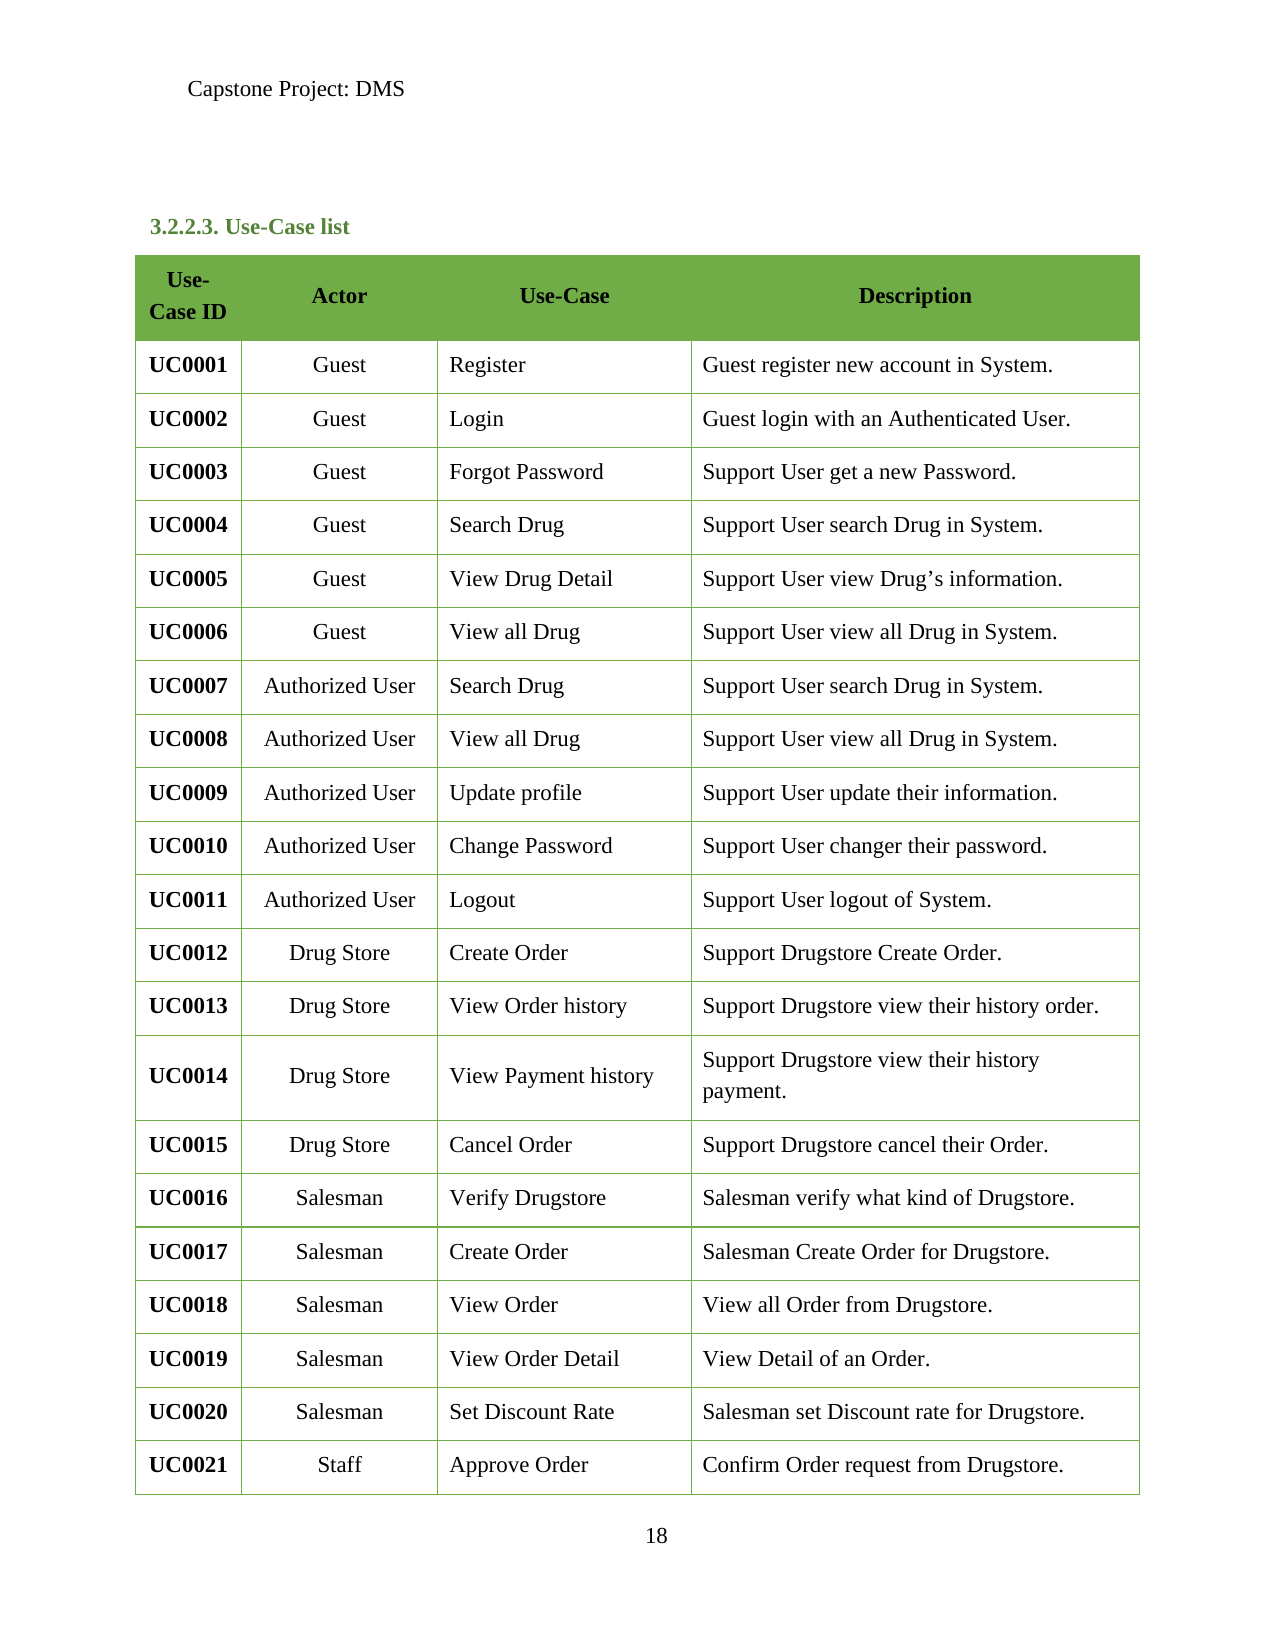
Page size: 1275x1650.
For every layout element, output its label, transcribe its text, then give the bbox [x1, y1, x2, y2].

table_cell UC0007 [136, 661, 241, 714]
table_cell UC0013 [136, 982, 241, 1034]
table_cell Create Order [438, 1228, 691, 1280]
table_cell Guest [242, 501, 437, 553]
table_cell View Order [438, 1281, 691, 1333]
table_cell Verify Drugstore [438, 1174, 691, 1226]
table_cell UC0020 [136, 1388, 241, 1440]
table_cell Support User view Drug’s information. [692, 555, 1139, 607]
table_cell Staff [242, 1441, 437, 1493]
table_cell Authorized User [242, 768, 437, 821]
table_cell Register [438, 341, 691, 393]
table_cell Support User search Drug in System. [692, 501, 1139, 553]
table_cell UC0008 [136, 715, 241, 767]
table_cell Salesman [242, 1174, 437, 1226]
table_cell UC0016 [136, 1174, 241, 1226]
table_cell UC0006 [136, 608, 241, 660]
table_cell Authorized User [242, 661, 437, 714]
table_cell View Payment history [438, 1036, 691, 1119]
table_cell UC0012 [136, 929, 241, 981]
table_cell Support User view all Drug in System. [692, 608, 1139, 660]
table_cell Support User update their information. [692, 768, 1139, 821]
table_cell Support Drugstore view their history payment. [692, 1036, 1139, 1119]
table_header Description [692, 256, 1139, 340]
table_cell UC0021 [136, 1441, 241, 1493]
table_cell UC0018 [136, 1281, 241, 1333]
table_cell Salesman verify what kind of Drugstore. [692, 1174, 1139, 1226]
table_header Actor [242, 256, 437, 340]
table_cell View Order Detail [438, 1334, 691, 1387]
table_cell Support User view all Drug in System. [692, 715, 1139, 767]
table_header Use-Case ID [136, 256, 241, 340]
table_cell UC0009 [136, 768, 241, 821]
table_cell Drug Store [242, 929, 437, 981]
table_cell Authorized User [242, 715, 437, 767]
table_cell UC0005 [136, 555, 241, 607]
table_cell Support User logout of System. [692, 875, 1139, 928]
table_cell Set Discount Rate [438, 1388, 691, 1440]
table_cell Salesman [242, 1334, 437, 1387]
subtitle Use-Case list [150, 213, 1125, 239]
table_cell Drug Store [242, 1121, 437, 1173]
table_cell UC0010 [136, 822, 241, 874]
table_cell UC0015 [136, 1121, 241, 1173]
table_cell Search Drug [438, 661, 691, 714]
table_cell Authorized User [242, 875, 437, 928]
table_cell Guest [242, 448, 437, 500]
table_cell Change Password [438, 822, 691, 874]
table_cell Guest [242, 341, 437, 393]
table_cell UC0002 [136, 394, 241, 447]
table_cell View all Order from Drugstore. [692, 1281, 1139, 1333]
table_cell Cancel Order [438, 1121, 691, 1173]
table_cell UC0014 [136, 1036, 241, 1119]
table_cell Guest register new account in System. [692, 341, 1139, 393]
table_cell UC0004 [136, 501, 241, 553]
table_cell UC0003 [136, 448, 241, 500]
table_cell Guest [242, 608, 437, 660]
table_cell Salesman [242, 1228, 437, 1280]
table_header Use-Case [438, 256, 691, 340]
table_cell Authorized User [242, 822, 437, 874]
table_cell Search Drug [438, 501, 691, 553]
table_cell Support Drugstore view their history order. [692, 982, 1139, 1034]
table_cell Confirm Order request from Drugstore. [692, 1441, 1139, 1493]
table_cell UC0001 [136, 341, 241, 393]
table_cell Salesman set Discount rate for Drugstore. [692, 1388, 1139, 1440]
table_cell Support Drugstore cancel their Order. [692, 1121, 1139, 1173]
table_cell Salesman [242, 1388, 437, 1440]
table_cell View Drug Detail [438, 555, 691, 607]
table_cell Logout [438, 875, 691, 928]
table_cell Forgot Password [438, 448, 691, 500]
table_cell Salesman Create Order for Drugstore. [692, 1228, 1139, 1280]
table_cell UC0017 [136, 1228, 241, 1280]
table_cell UC0011 [136, 875, 241, 928]
table_cell Salesman [242, 1281, 437, 1333]
table_cell View Order history [438, 982, 691, 1034]
table_cell View all Drug [438, 608, 691, 660]
table_cell Approve Order [438, 1441, 691, 1493]
table_cell Login [438, 394, 691, 447]
table_cell Create Order [438, 929, 691, 981]
table_cell Guest login with an Authenticated User. [692, 394, 1139, 447]
table_cell View all Drug [438, 715, 691, 767]
table_cell Guest [242, 394, 437, 447]
table_cell Support User changer their password. [692, 822, 1139, 874]
table_cell Guest [242, 555, 437, 607]
table_cell Support Drugstore Create Order. [692, 929, 1139, 981]
table_cell Drug Store [242, 982, 437, 1034]
table_cell UC0019 [136, 1334, 241, 1387]
table_cell View Detail of an Order. [692, 1334, 1139, 1387]
table_cell Update profile [438, 768, 691, 821]
table_cell Support User search Drug in System. [692, 661, 1139, 714]
table_cell Drug Store [242, 1036, 437, 1119]
table_cell Support User get a new Password. [692, 448, 1139, 500]
